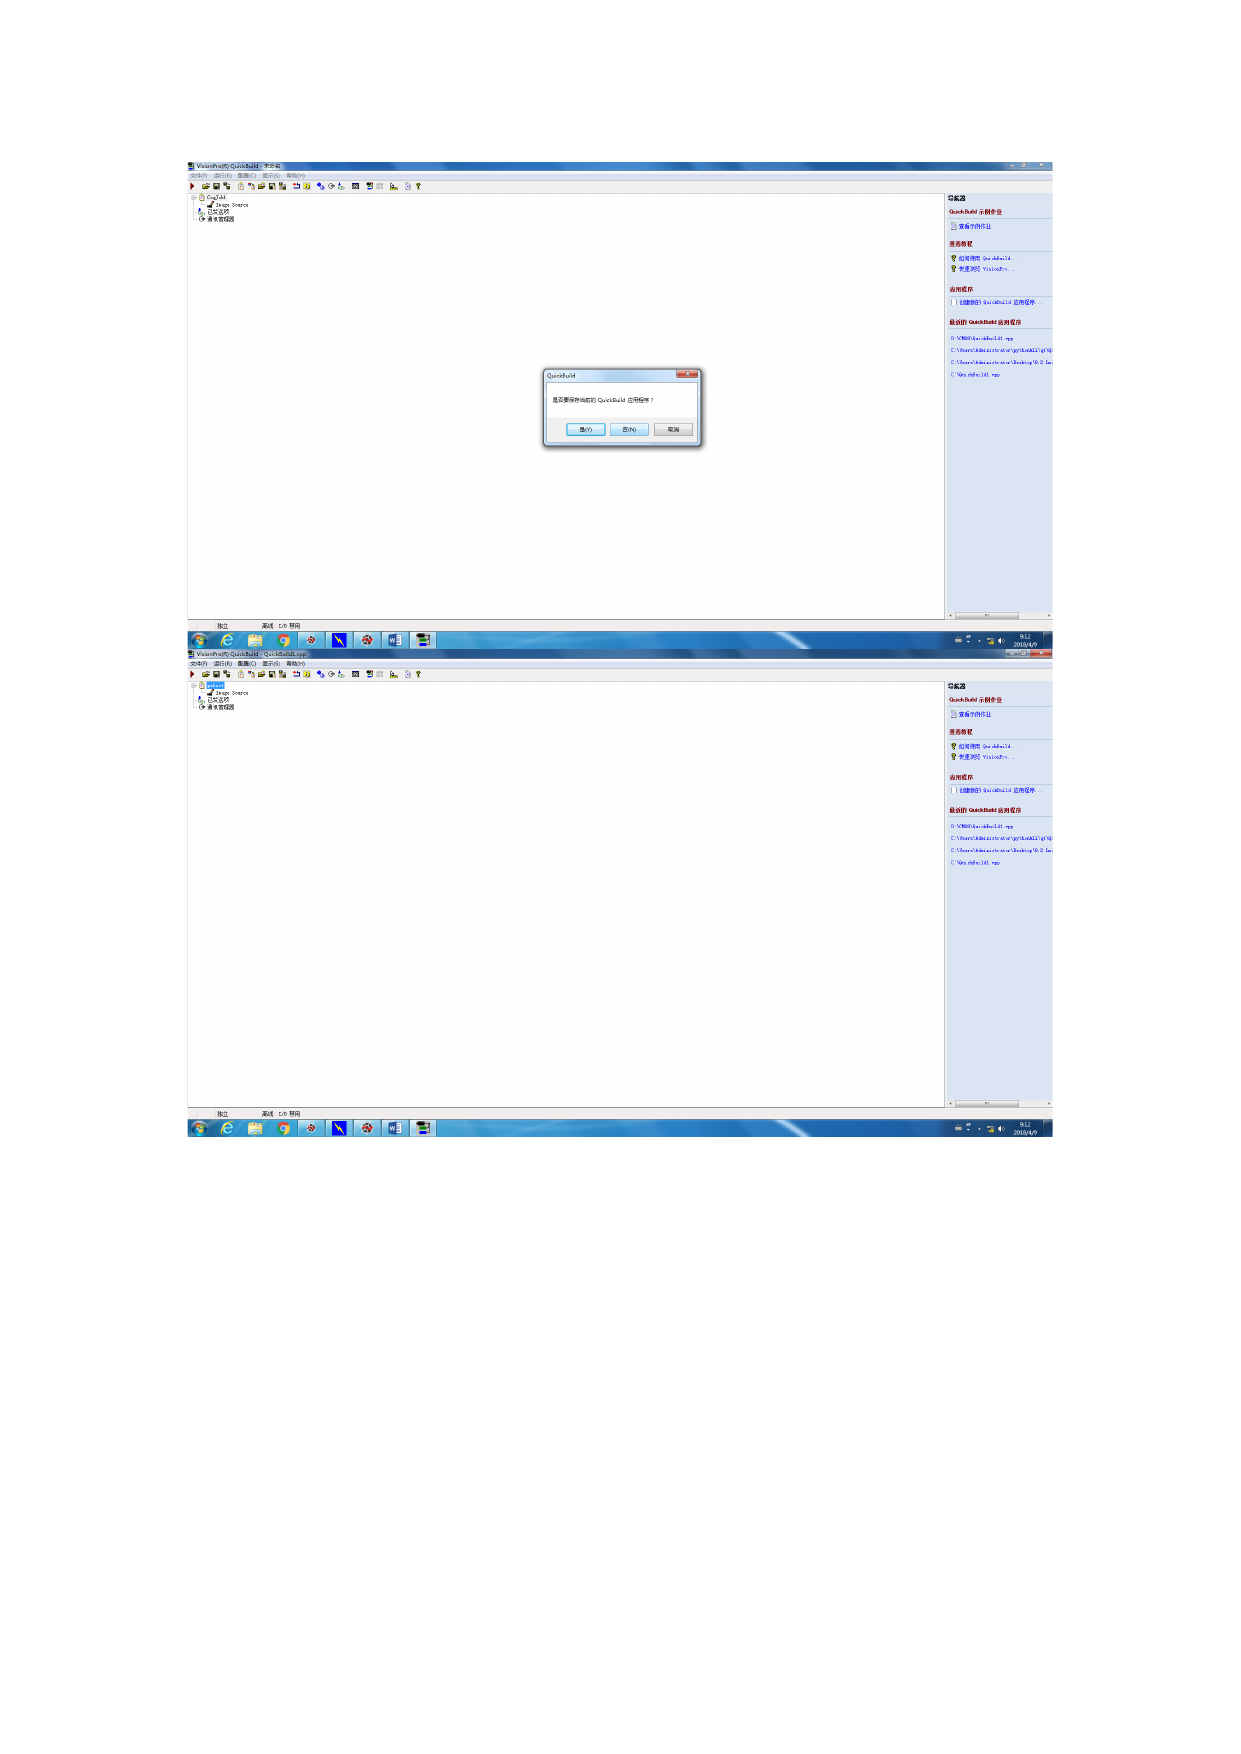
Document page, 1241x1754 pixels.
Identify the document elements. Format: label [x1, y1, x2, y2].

picture [187, 162, 1053, 1137]
